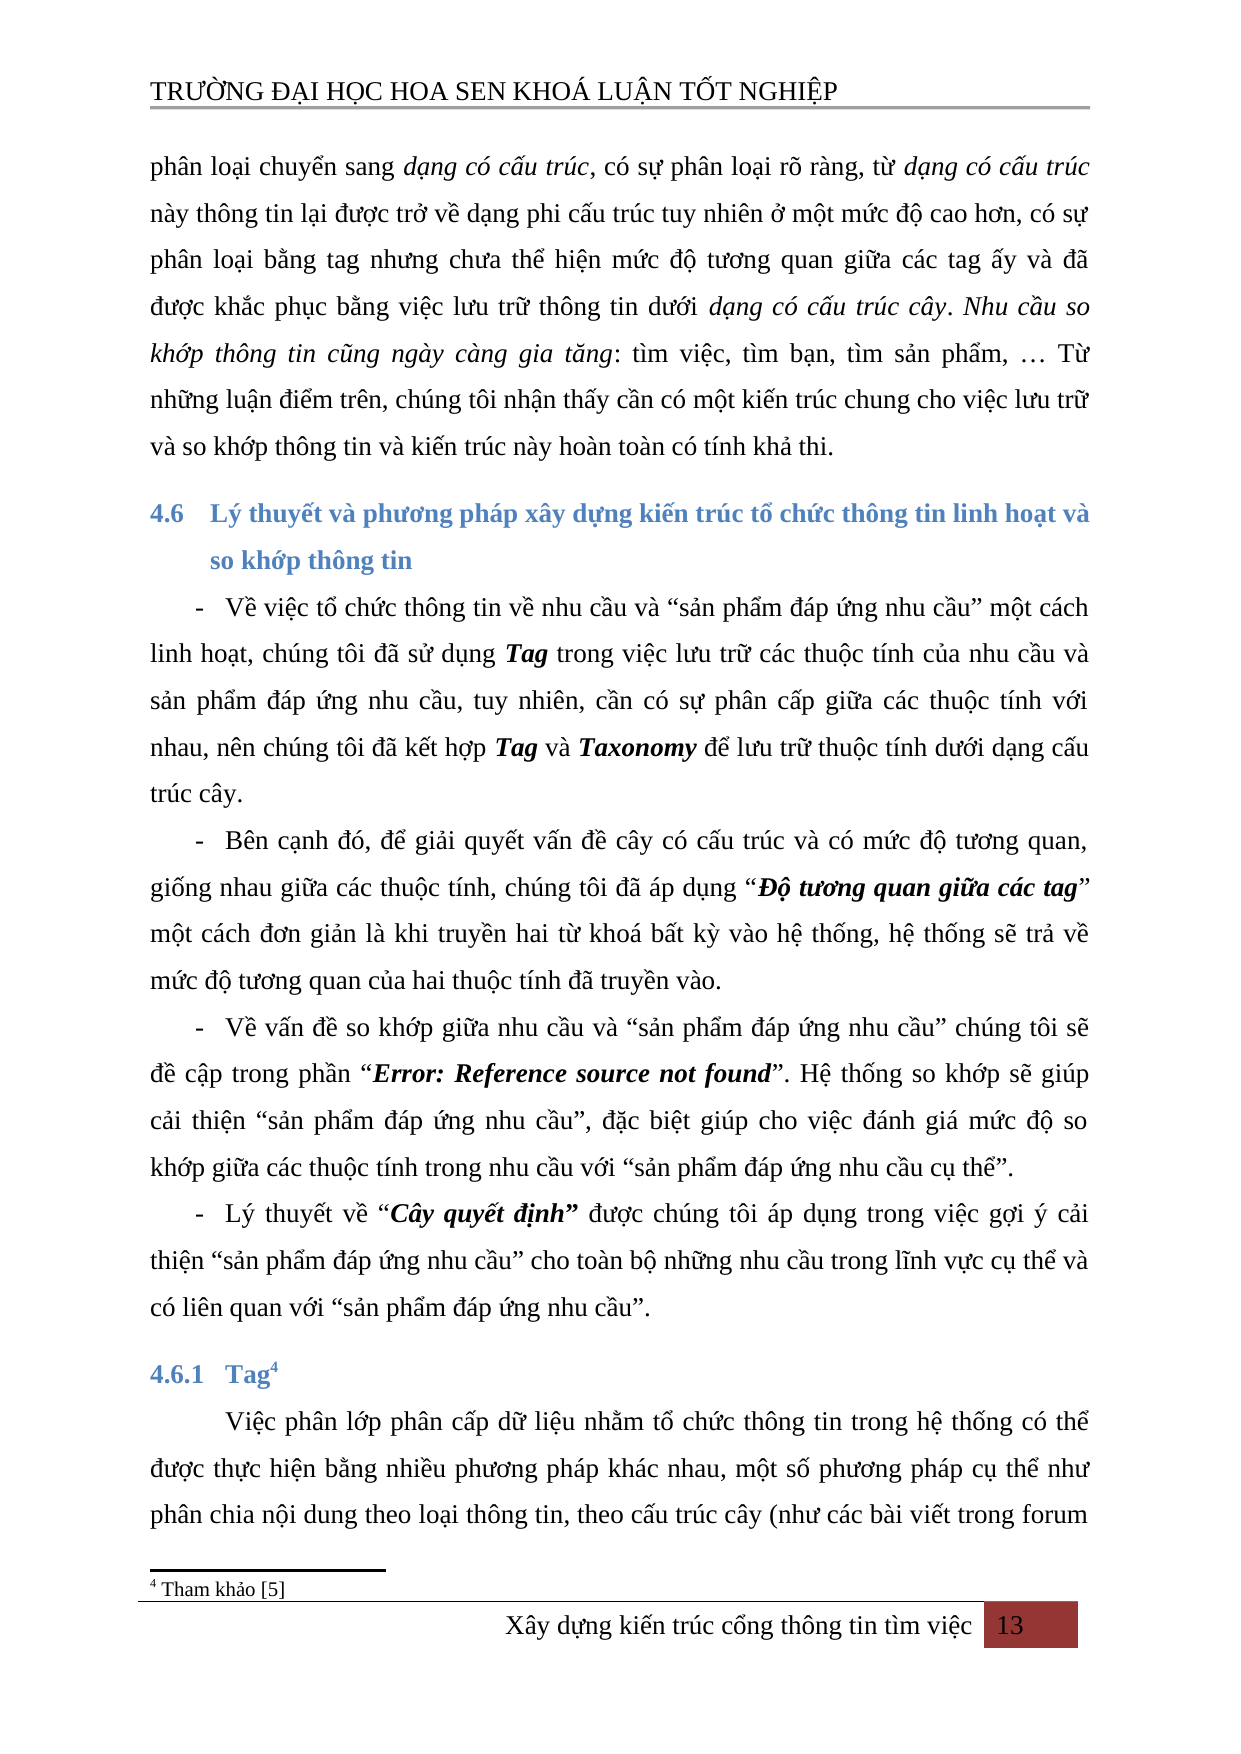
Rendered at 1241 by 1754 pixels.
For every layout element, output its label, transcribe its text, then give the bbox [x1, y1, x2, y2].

list Bên cạnh đó, để giải quyết vấn đề cây có cấu trúc và có mức độ tương quan, giống nhau giữa các thuộc tính, chúng tôi đã áp dụng “Độ tương quan giữa các tag” một cách đơn giản là khi truyền hai từ khoá bất kỳ vào hệ thống, hệ thống sẽ trả về mức độ tương quan của hai thuộc tính đã truyền vào. [150, 824, 1090, 995]
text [150, 1405, 1090, 1529]
subtitle Lý thuyết và phương pháp xây dựng kiến trúc tổ chức thông tin linh hoạt và so khớp thông tin [150, 497, 1090, 575]
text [150, 150, 1090, 461]
list Về việc tổ chức thông tin về nhu cầu và “sản phẩm đáp ứng nhu cầu” một cách linh hoạt, chúng tôi đã sử dụng Tag trong việc lưu trữ các thuộc tính của nhu cầu và sản phẩm đáp ứng nhu cầu, tuy nhiên, cần có sự phân cấp giữa các thuộc tính với nhau, nên chúng tôi đã kết hợp Tag và Taxonomy để lưu trữ thuộc tính dưới dạng cấu trúc cây. [150, 591, 1090, 809]
subtitle Tag [150, 1358, 1090, 1389]
list Lý thuyết về “Cây quyết định” được chúng tôi áp dụng trong việc gợi ý cải thiện “sản phẩm đáp ứng nhu cầu” cho toàn bộ những nhu cầu trong lĩnh vực cụ thể và có liên quan với “sản phẩm đáp ứng nhu cầu”. [150, 1197, 1090, 1322]
